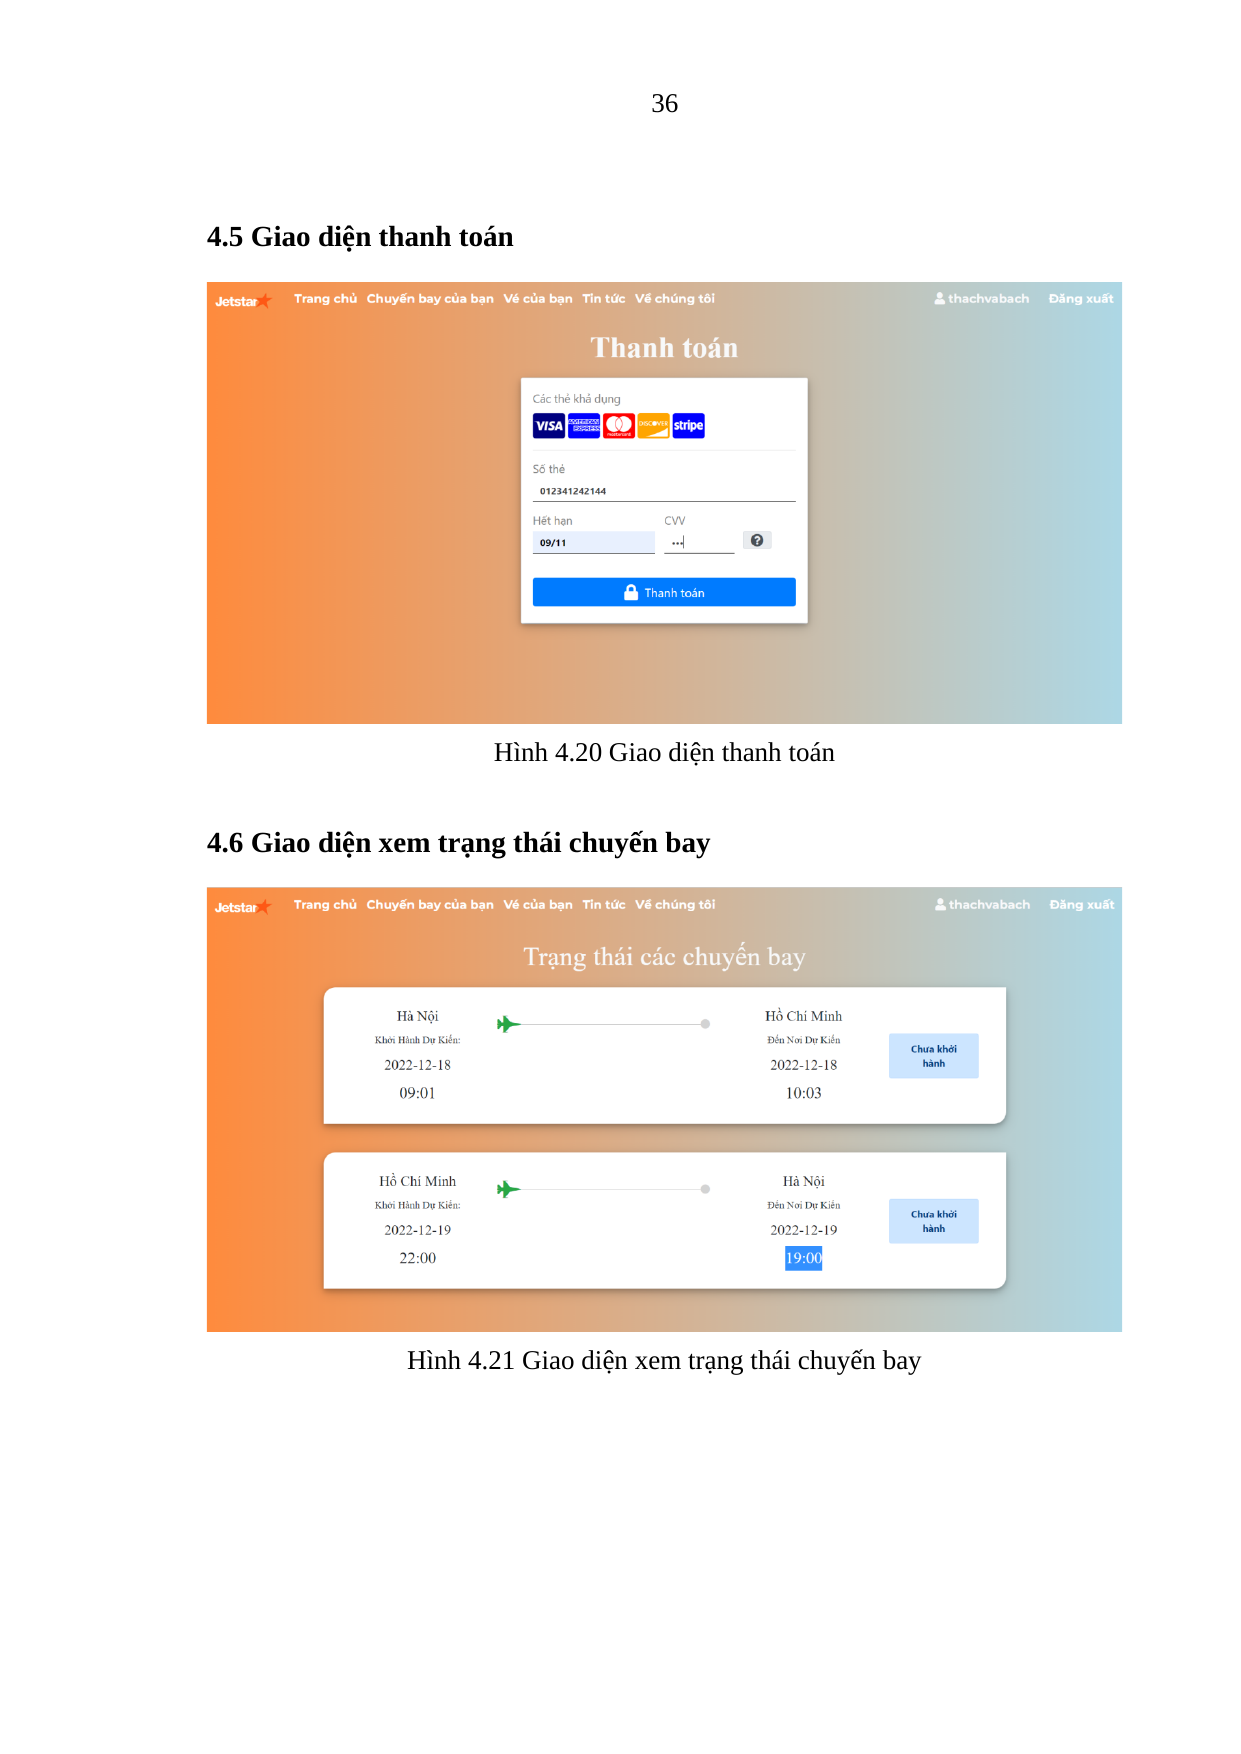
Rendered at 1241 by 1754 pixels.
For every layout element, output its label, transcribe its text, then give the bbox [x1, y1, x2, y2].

subtitle Giao diện xem trạng thái chuyến bay [207, 825, 1122, 858]
picture [206, 282, 1123, 724]
picture [206, 887, 1123, 1332]
subtitle Giao diện thanh toán [207, 219, 1122, 253]
